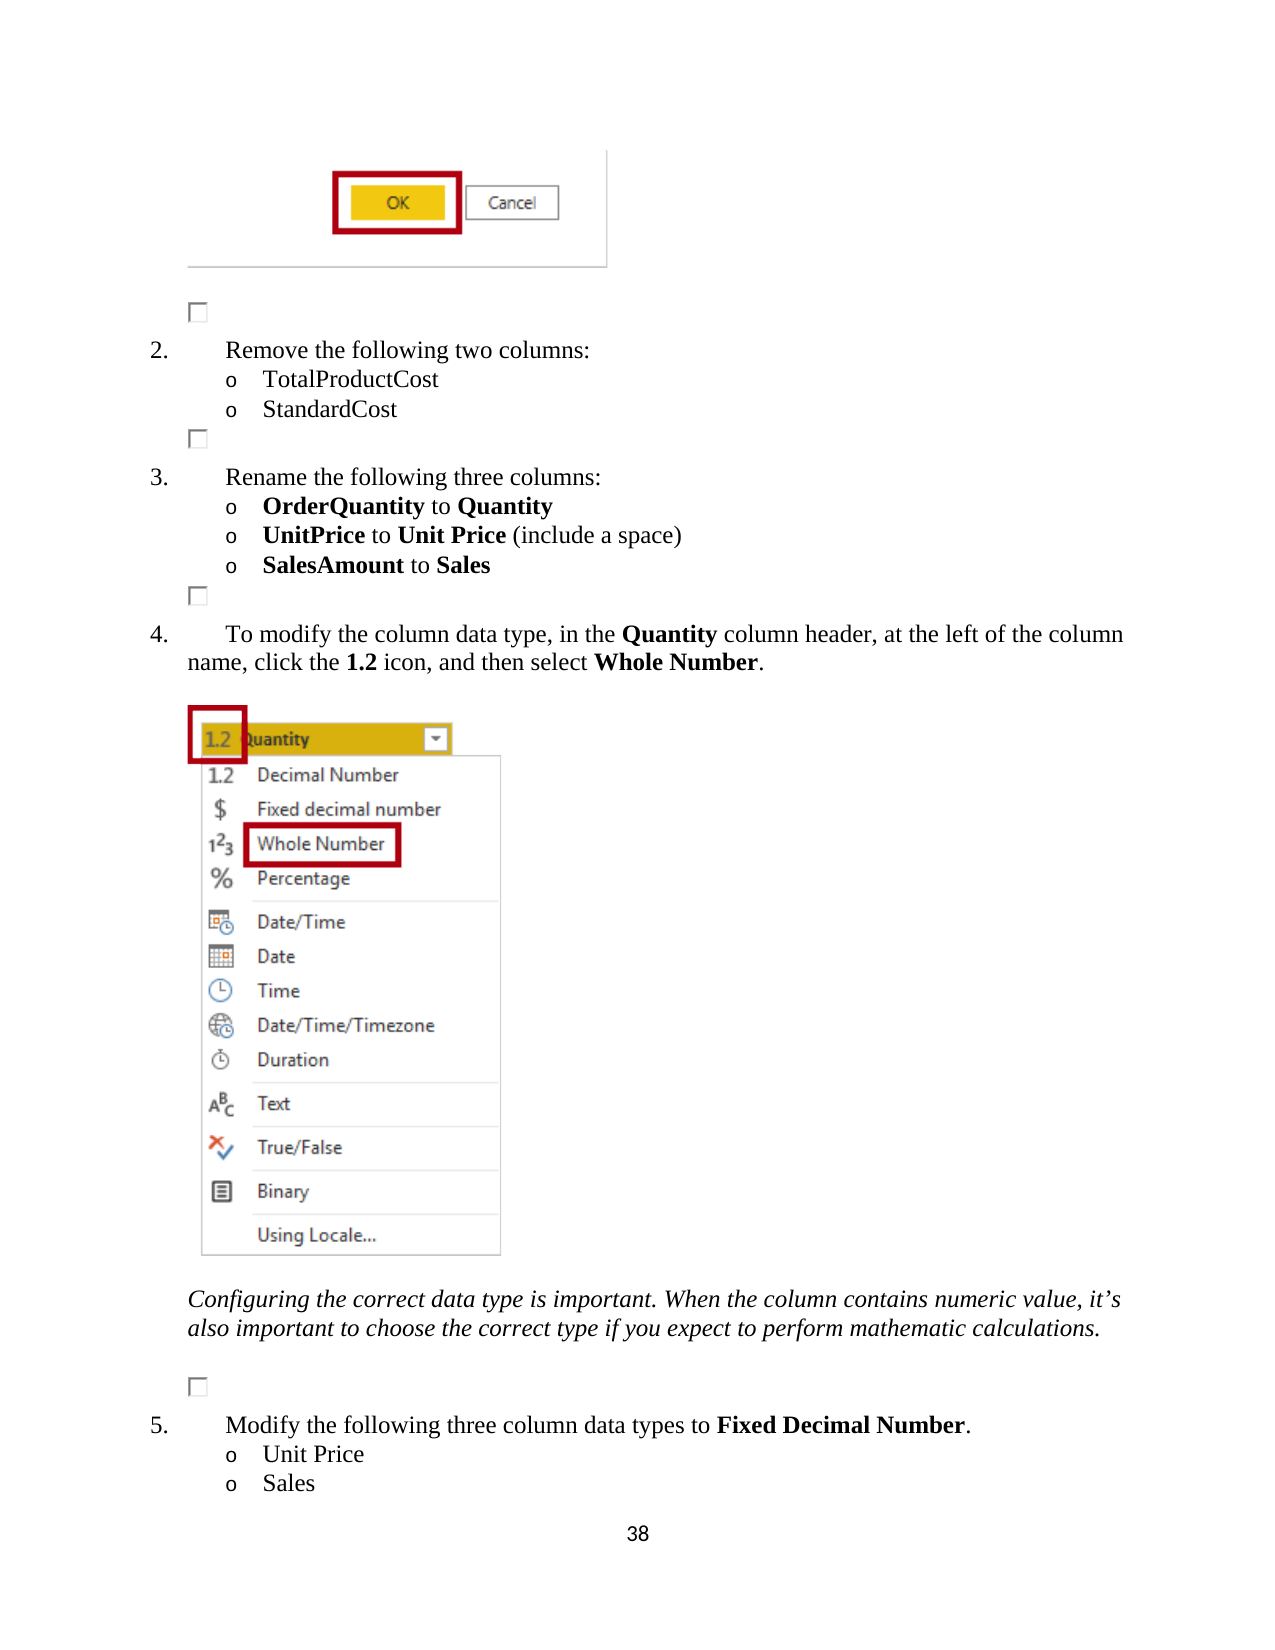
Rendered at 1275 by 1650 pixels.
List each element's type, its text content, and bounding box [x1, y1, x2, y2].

list Sales [225, 1468, 1162, 1498]
list Rename the following three columns: [150, 423, 1162, 491]
list Remove the following two columns: [150, 297, 1162, 364]
list SalesAmount to Sales [225, 550, 1162, 580]
text Configuring the correct data type is important. When the column contains numeric value, it’s also important to choose the correct type if you expect to perform mathematic calculations. [187, 1284, 1162, 1342]
list OrderQuantity to Quantity [225, 491, 1162, 521]
list To modify the column data type, in the Quantity column header, at the left of the column name, click the 1.2 icon, and then select Whole Number. [150, 580, 1162, 676]
list Modify the following three column data types to Fixed Decimal Number. [150, 1371, 1162, 1439]
list StandardCost [225, 394, 1162, 423]
picture [187, 150, 608, 268]
picture [187, 705, 502, 1256]
list UnitPrice to Unit Price (include a space) [225, 521, 1162, 550]
list Unit Price [225, 1439, 1162, 1468]
list TotalProductCost [225, 364, 1162, 394]
